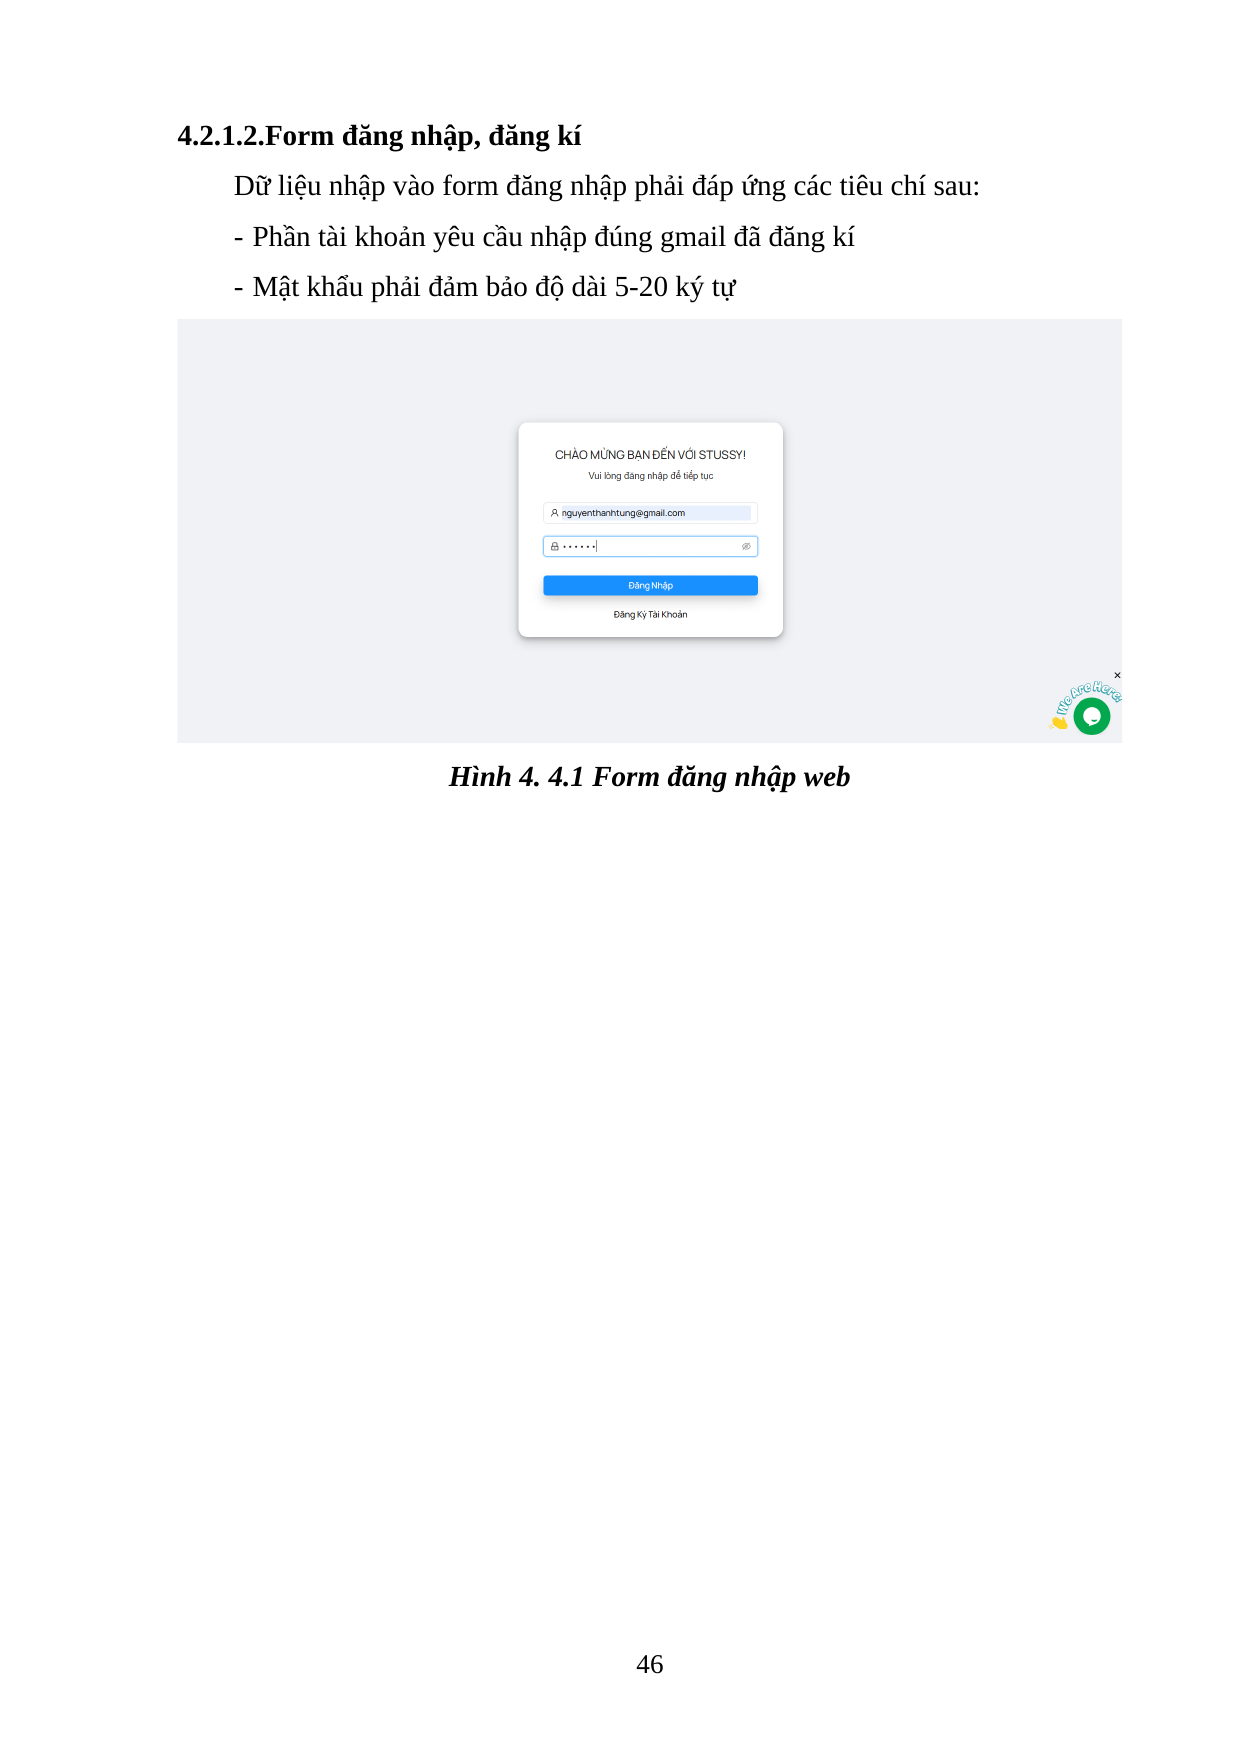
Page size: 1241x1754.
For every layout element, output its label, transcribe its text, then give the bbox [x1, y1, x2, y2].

subtitle 4.2.1.2.Form đăng nhập, đăng kí [177, 118, 1122, 152]
picture [177, 319, 1123, 743]
text Hình 4. 4.1 Form đăng nhập web [177, 759, 1122, 793]
text Dữ liệu nhập vào form đăng nhập phải đáp ứng các tiêu chí sau: [177, 168, 1122, 202]
text - Mật khẩu phải đảm bảo độ dài 5-20 ký tự [177, 269, 1122, 303]
text - Phần tài khoản yêu cầu nhập đúng gmail đã đăng kí [177, 219, 1122, 252]
